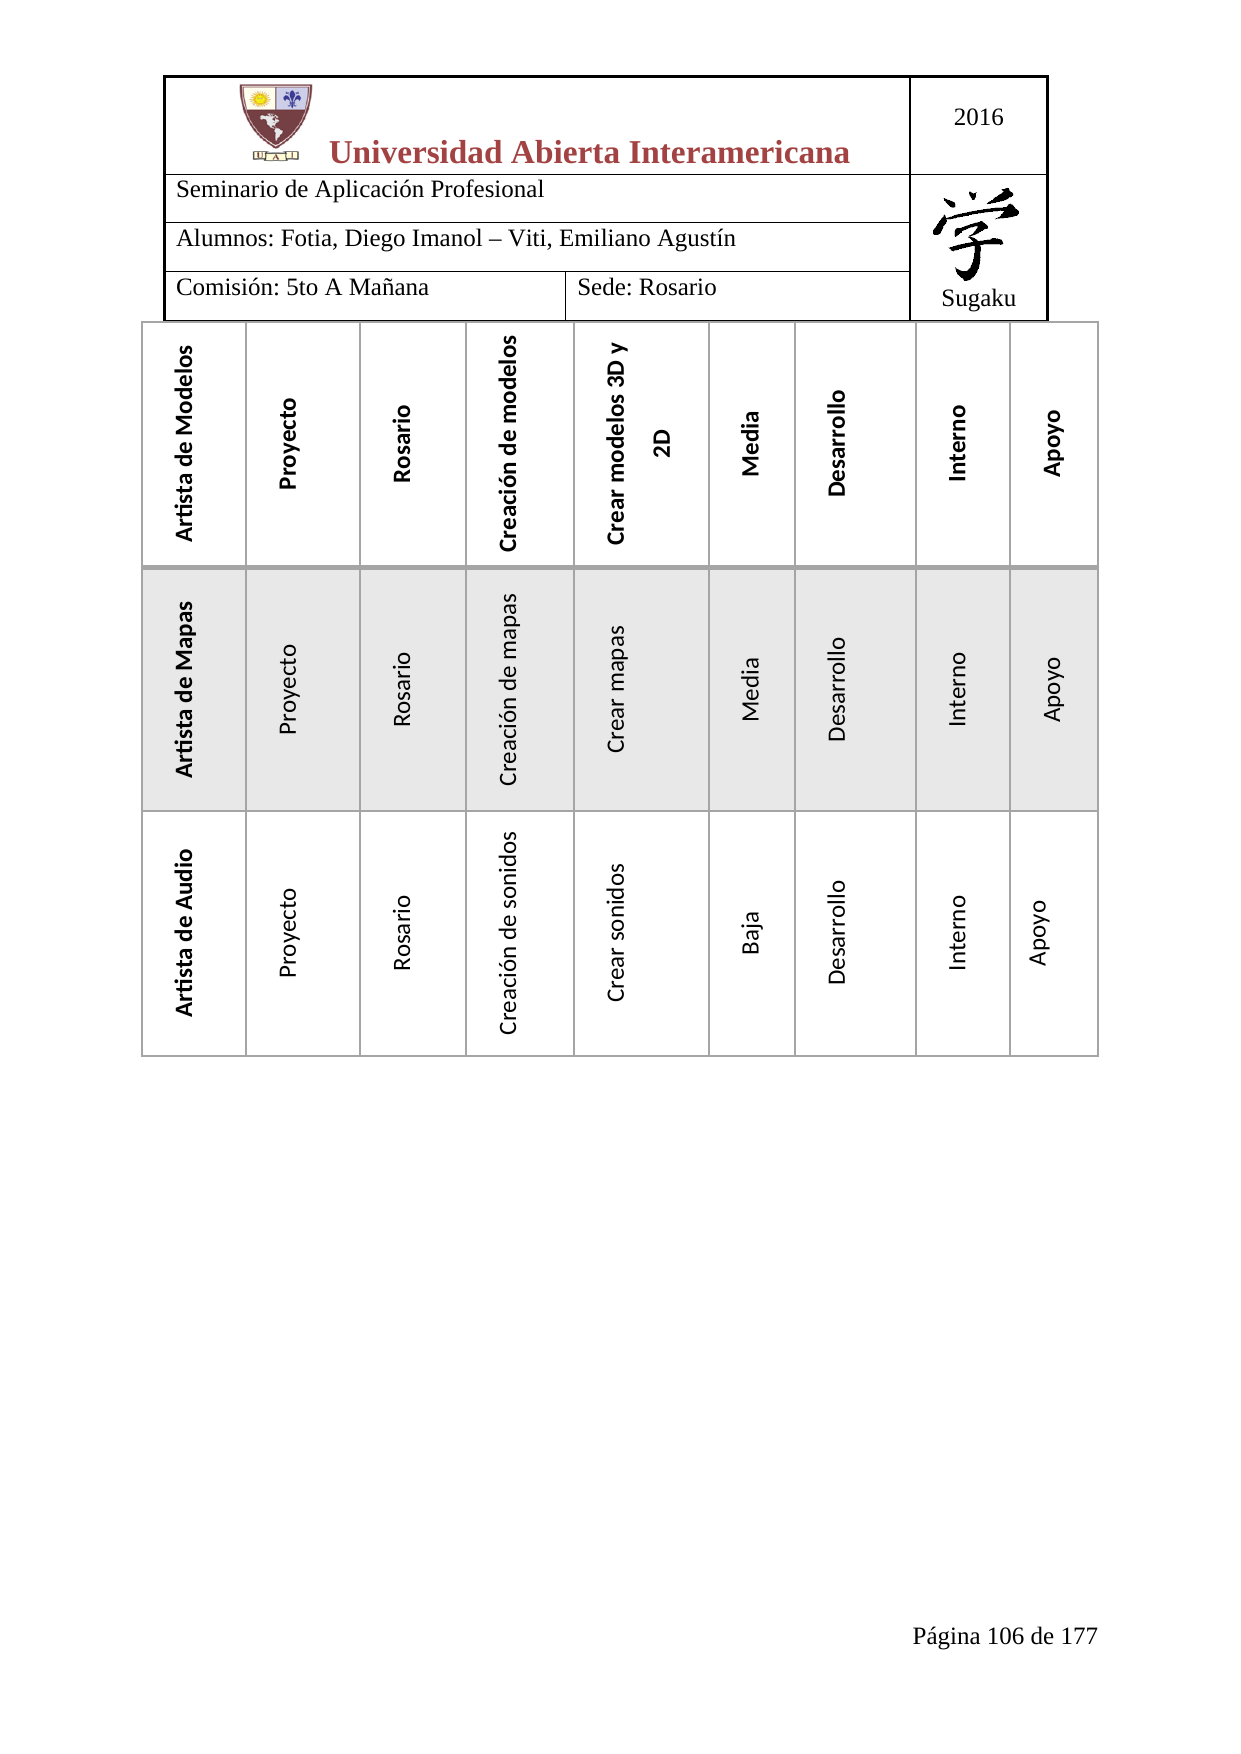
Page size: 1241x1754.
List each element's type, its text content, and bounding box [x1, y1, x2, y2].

table_header Proyecto [247, 323, 359, 565]
table_cell Proyecto [247, 812, 359, 1055]
table_header Rosario [361, 323, 465, 565]
table_cell Proyecto [247, 570, 359, 810]
picture [223, 78, 329, 164]
table_cell Baja [710, 812, 794, 1055]
table_cell Desarrollo [796, 570, 915, 810]
table_cell Crear sonidos [575, 812, 708, 1055]
table_cell Rosario [361, 570, 465, 810]
table_cell Apoyo [1011, 570, 1097, 810]
table_cell Artista de Audio [143, 812, 245, 1055]
table_cell Apoyo [1011, 812, 1097, 1055]
table_cell Interno [917, 570, 1009, 810]
table_header Desarrollo [796, 323, 915, 565]
table_header Media [710, 323, 794, 565]
table_cell Creación de sonidos [467, 812, 573, 1055]
table_header Interno [917, 323, 1009, 565]
table_cell Rosario [361, 812, 465, 1055]
table_cell Crear mapas [575, 570, 708, 810]
table_header Creación de modelos [467, 323, 573, 565]
table_cell Artista de Mapas [143, 570, 245, 810]
table_header Apoyo [1011, 323, 1097, 565]
table_cell Interno [917, 812, 1009, 1055]
table_cell Media [710, 570, 794, 810]
table_header Crear modelos 3D y 2D [575, 323, 708, 565]
picture [927, 181, 1030, 284]
table_header Artista de Modelos [143, 323, 245, 565]
table_cell Creación de mapas [467, 570, 573, 810]
table_cell Desarrollo [796, 812, 915, 1055]
